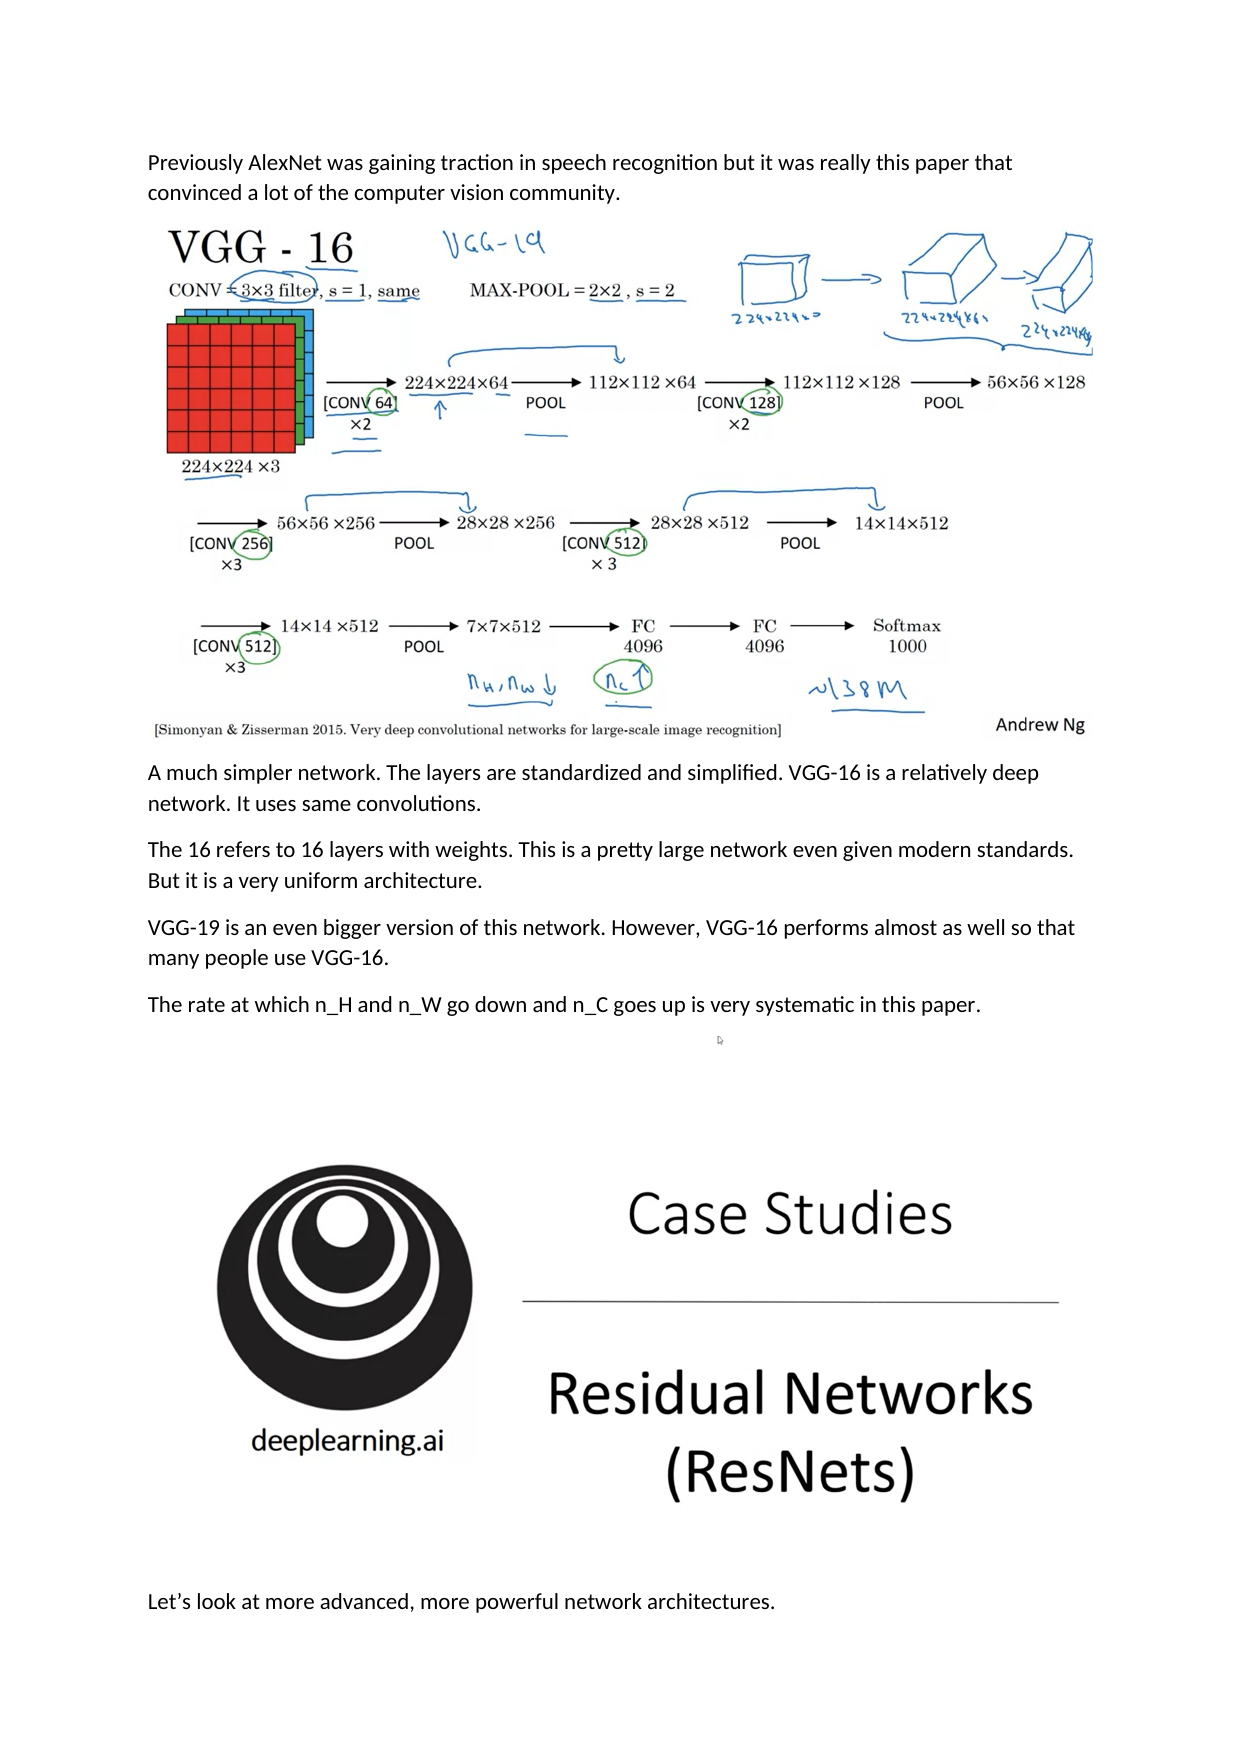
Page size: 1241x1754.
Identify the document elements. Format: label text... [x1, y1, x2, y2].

text The rate at which n_H and n_W go down and n_C goes up is very systematic in this paper. [148, 990, 1093, 1018]
picture [147, 208, 1093, 740]
text Previously AlexNet was gaining traction in speech recognition but it was really this paper that convinced a lot of the computer vision community. [148, 148, 1093, 208]
text VGG-19 is an even bigger version of this network. However, VGG-16 performs almost as well so that many people use VGG-16. [148, 913, 1093, 971]
text Let’s look at more advanced, more powerful network architectures. [148, 1587, 1093, 1615]
text The 16 refers to 16 layers with weights. This is a pretty large network even given modern standards. But it is a very uniform architecture. [148, 836, 1093, 894]
text A much simpler network. The layers are standardized and simplified. VGG-16 is a relatively deep network. It uses same convolutions. [148, 758, 1093, 817]
picture [147, 1036, 1093, 1569]
